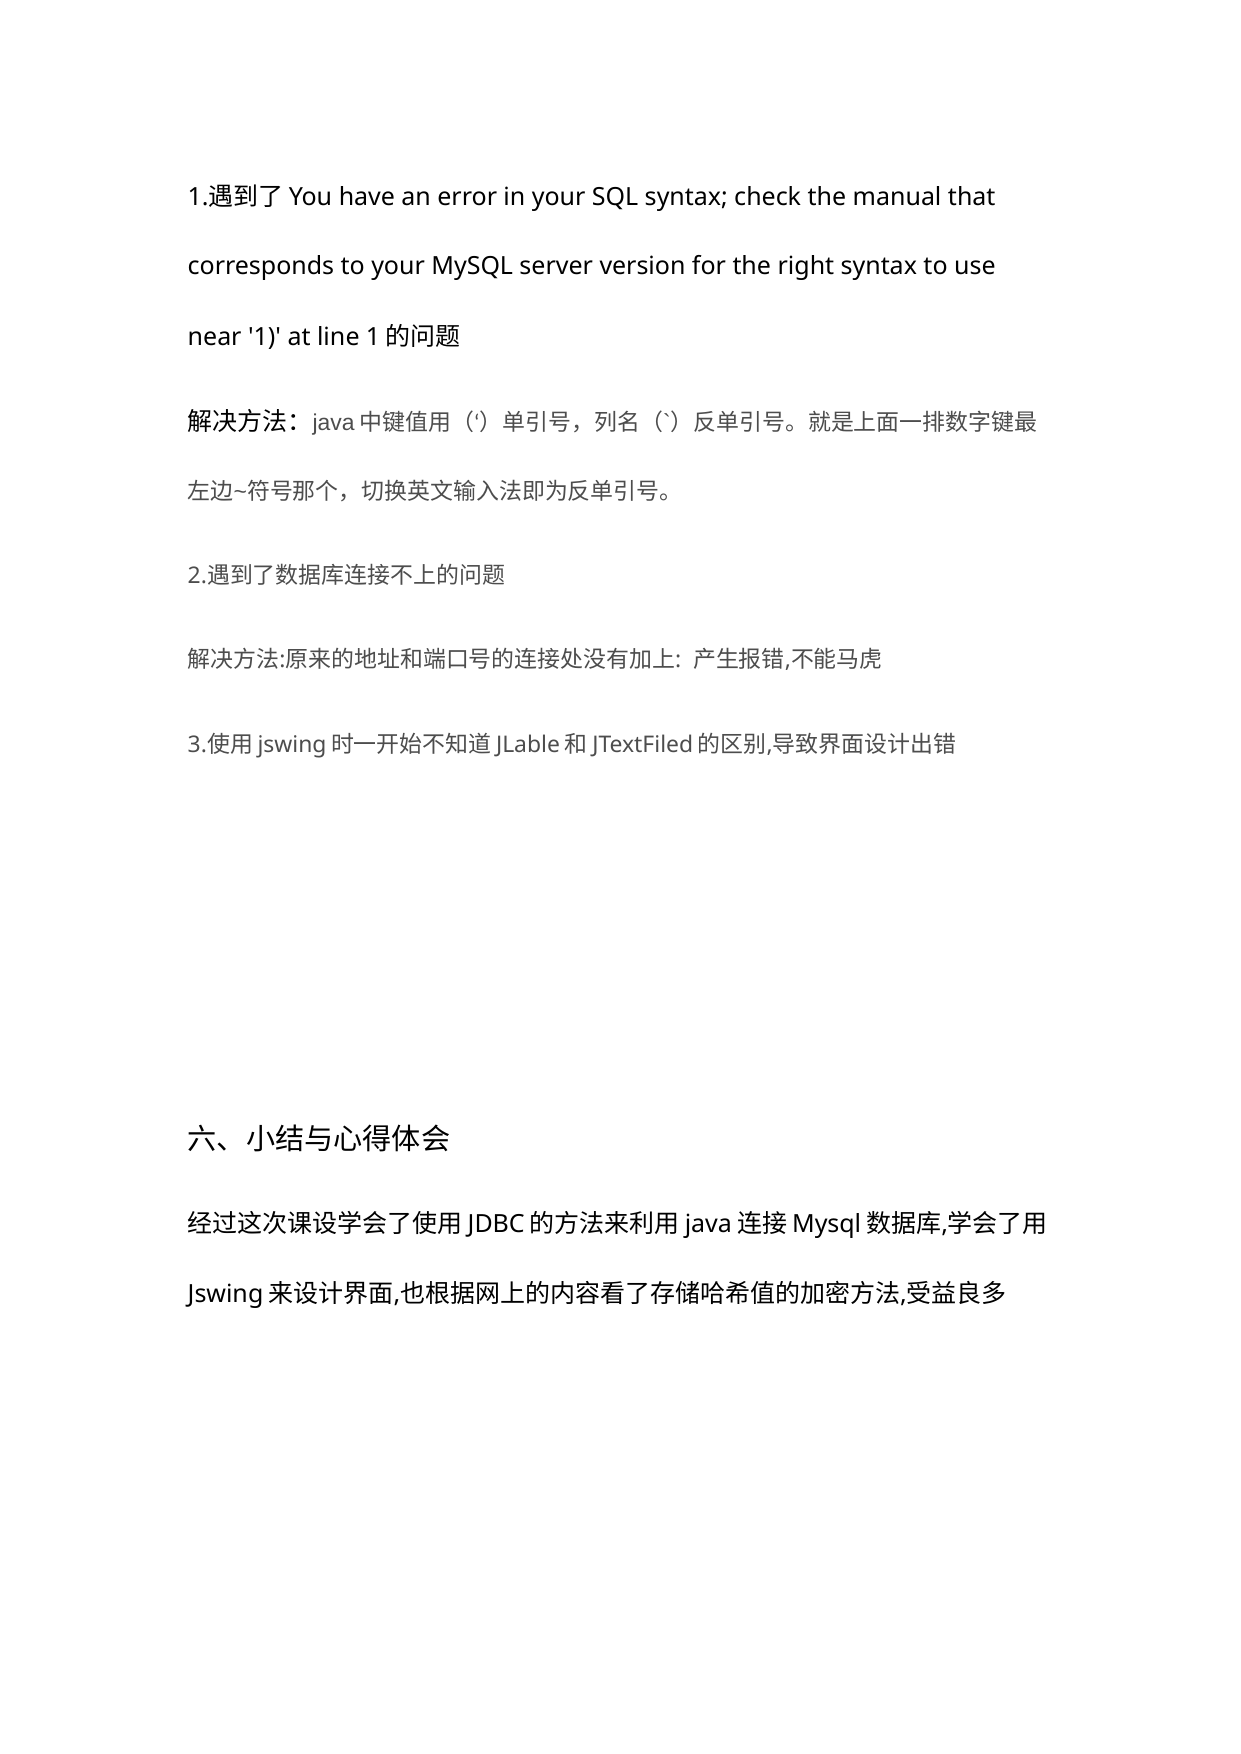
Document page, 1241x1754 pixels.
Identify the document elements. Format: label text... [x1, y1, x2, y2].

text 2.遇到了数据库连接不上的问题 [187, 541, 1053, 606]
text 经过这次课设学会了使用JDBC的方法来利用java连接Mysql数据库,学会了用Jswing来设计界面,也根据网上的内容看了存储哈希值的加密方法,受益良多 [187, 1189, 1053, 1324]
text 3.使用jswing时一开始不知道JLable和JTextFiled的区别,导致界面设计出错 [187, 709, 1053, 774]
text 六、小结与心得体会 [187, 1104, 1053, 1169]
text 解决方法：java中键值用（‘）单引号，列名（`）反单引号。就是上面一排数字键最左边~符号那个，切换英文输入法即为反单引号。 [187, 387, 1053, 522]
text 1.遇到了You have an error in your SQL syntax; check the manual that corresponds to your MySQL server version for the right syntax to use near '1)' at line 1的问题 [187, 162, 1053, 367]
text 解决方法:原来的地址和端口号的连接处没有加上: 产生报错,不能马虎 [187, 625, 1053, 690]
